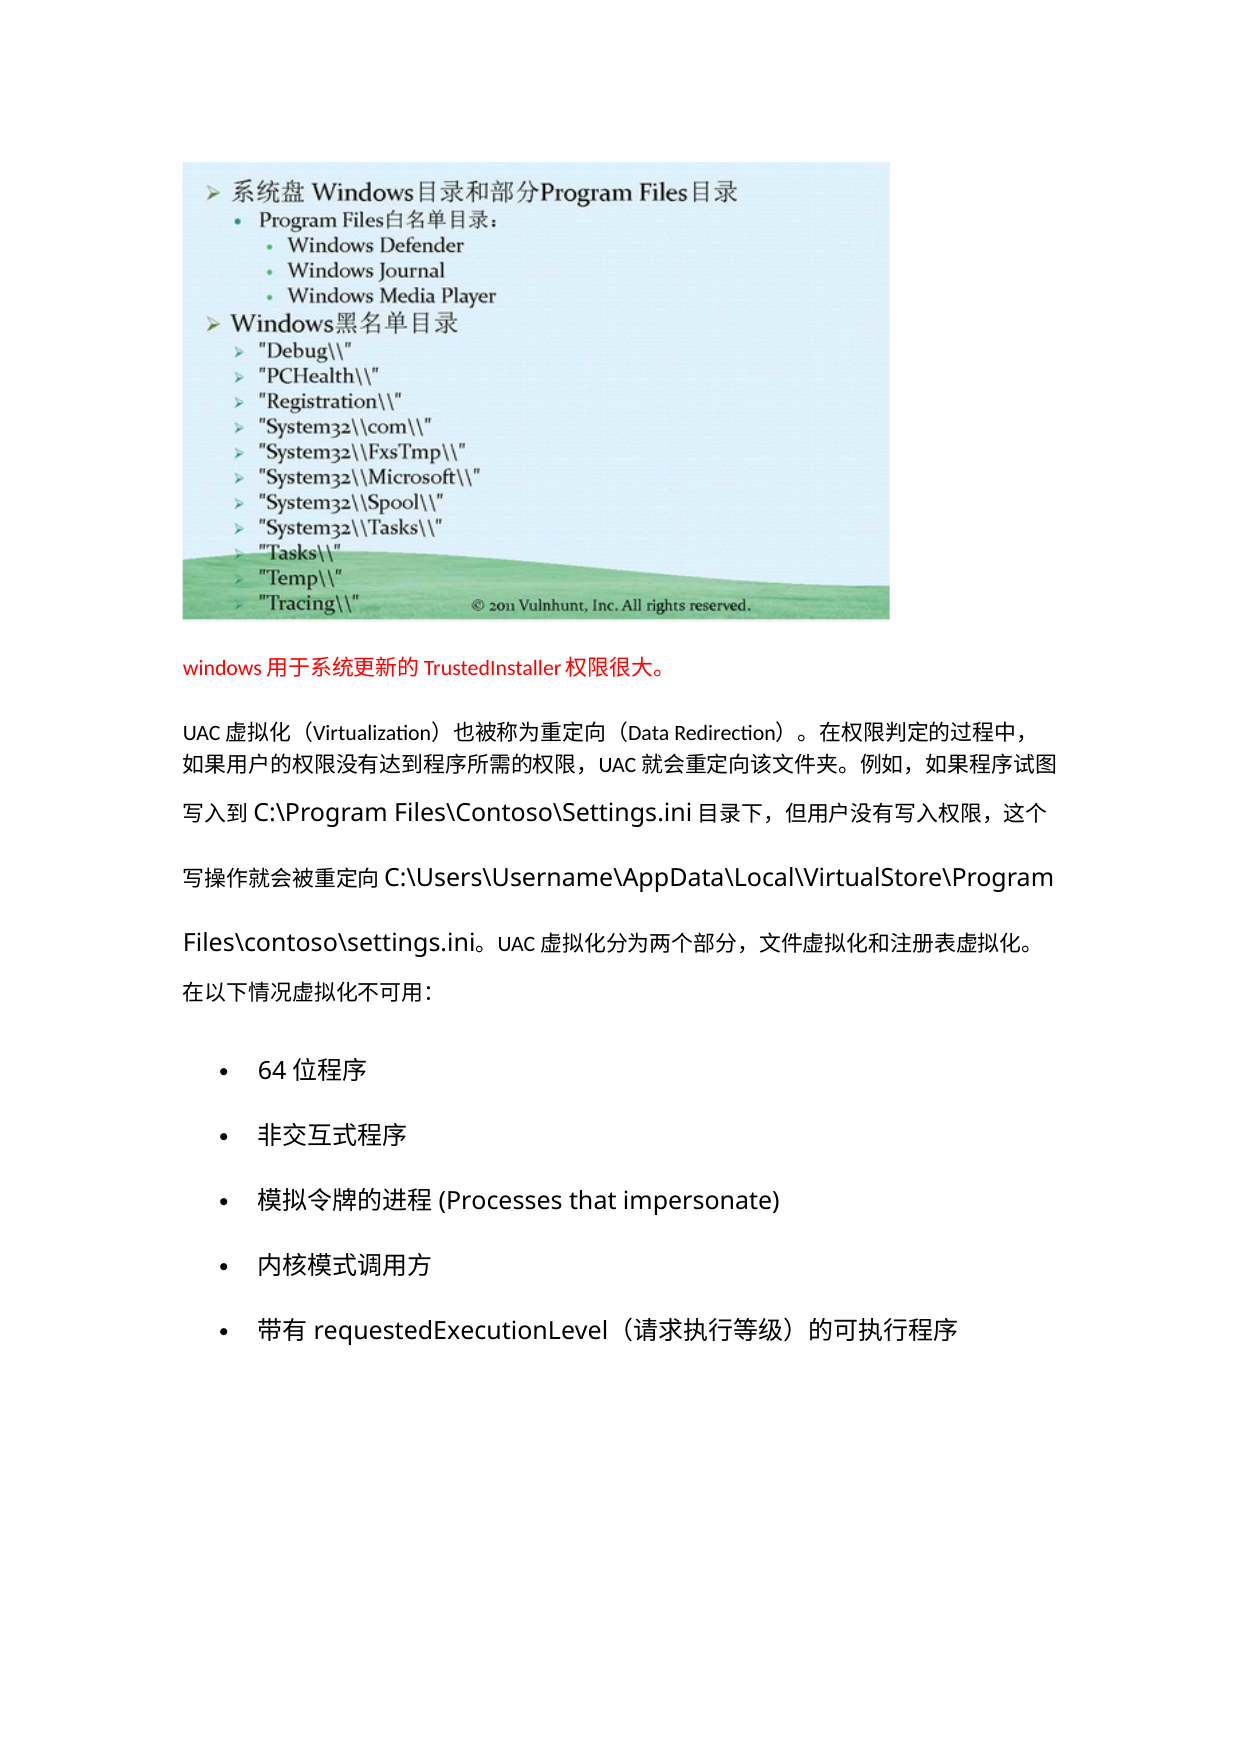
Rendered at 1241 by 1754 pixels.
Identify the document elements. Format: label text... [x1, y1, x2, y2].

list 64 位程序 [220, 1036, 1058, 1101]
text windows用于系统更新的TrustedInstaller权限很大。 [183, 649, 1058, 682]
list 模拟令牌的进程 (Processes that impersonate) [220, 1166, 1058, 1231]
list 带有 requestedExecutionLevel（请求执行等级）的可执行程序 [220, 1296, 1058, 1361]
text UAC 虚拟化（Virtualization）也被称为重定向（Data Redirection）。在权限判定的过程中，如果用户的权限没有达到程序所需的权限，UAC 就会重定向该文件夹。例如，如果程序试图写入到 C:\Program Files\Contoso\Settings.ini目录下，但用户没有写入权限，这个写操作就会被重定向C:\Users\Username\AppData\Local\VirtualStore\Program Files\contoso\settings.ini。UAC 虚拟化分为两个部分，文件虚拟化和注册表虚拟化。在以下情况虚拟化不可用： [183, 714, 1058, 1007]
list 非交互式程序 [220, 1101, 1058, 1166]
picture [182, 162, 890, 622]
list 内核模式调用方 [220, 1231, 1058, 1296]
